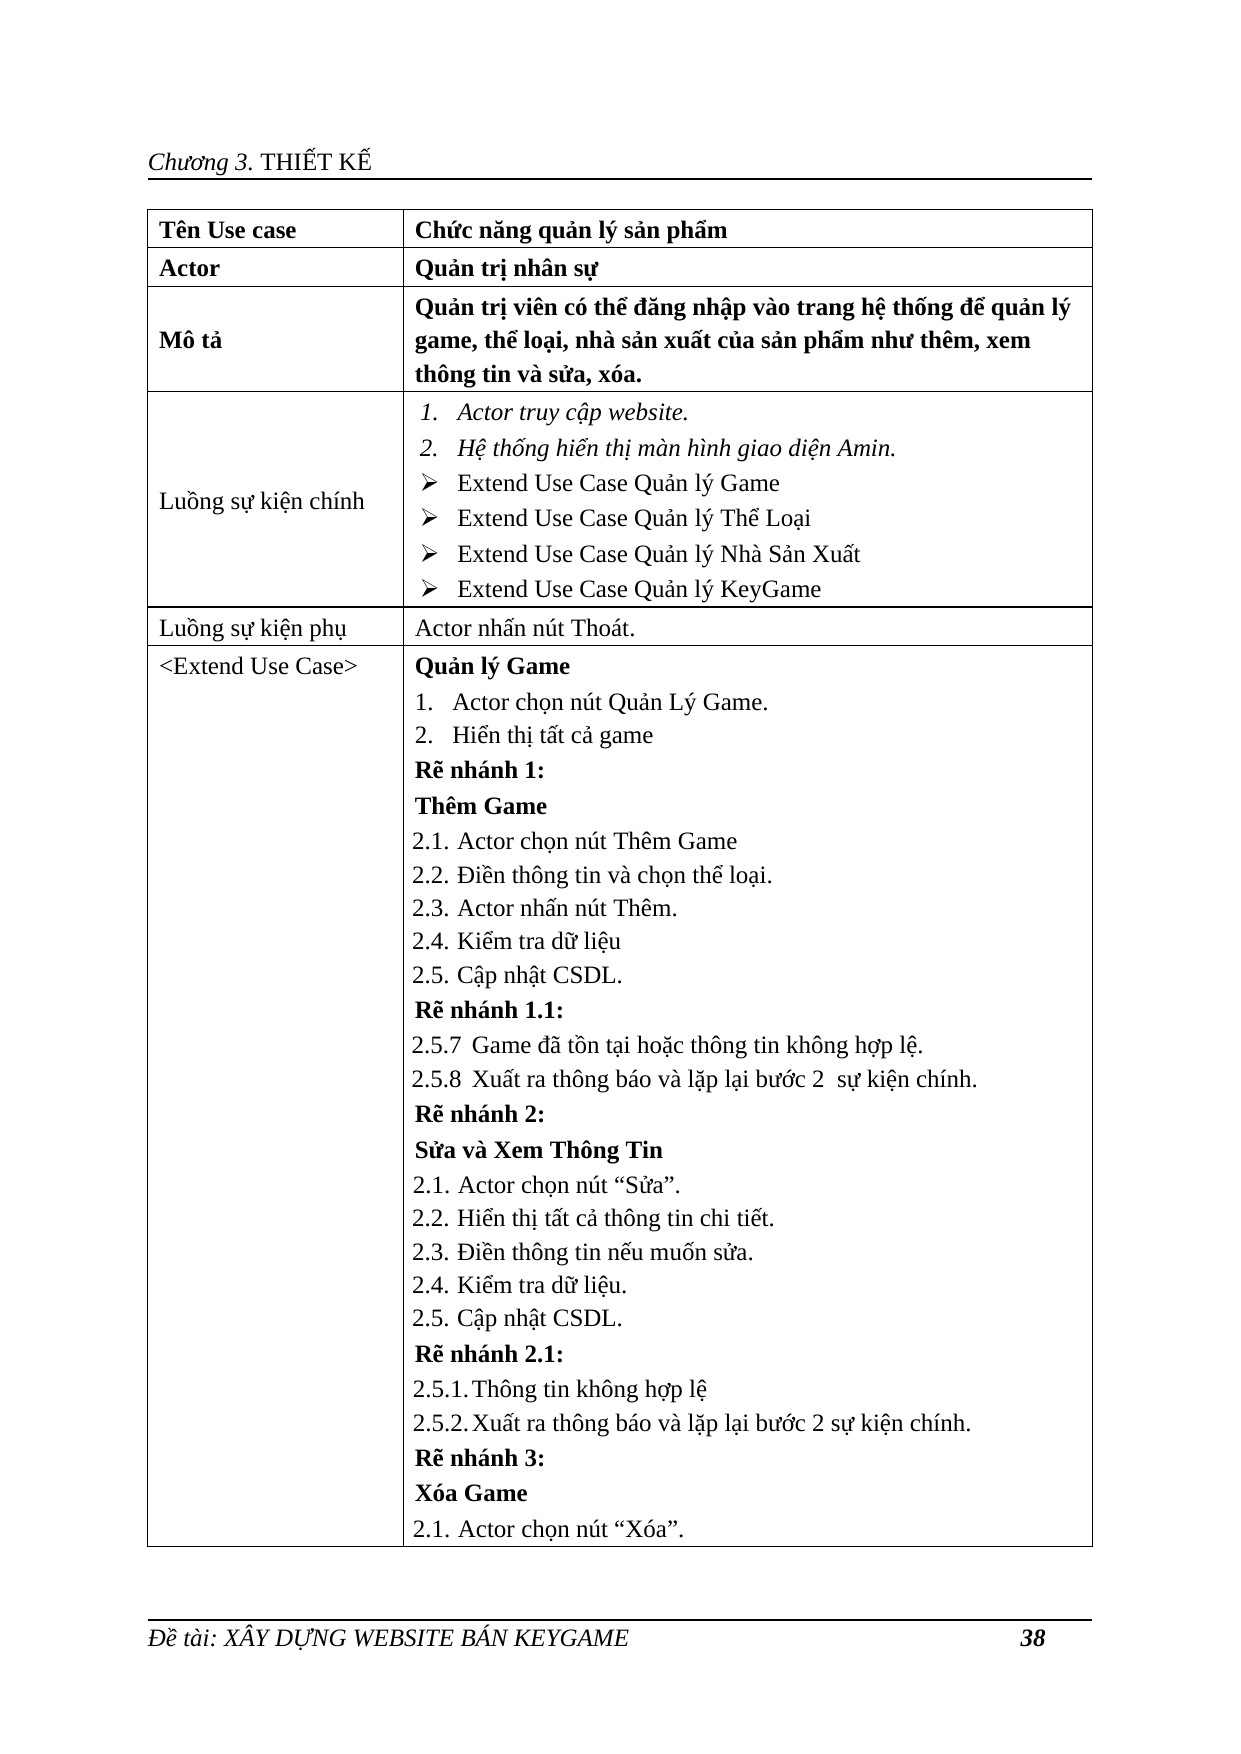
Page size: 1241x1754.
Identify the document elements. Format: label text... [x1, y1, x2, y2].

table_cell Luồng sự kiện chính [148, 392, 403, 606]
table_cell Mô tả [148, 287, 403, 391]
table_cell Quản trị nhân sự [404, 248, 1092, 286]
table_header Tên Use case [148, 210, 403, 247]
table_header Chức năng quản lý sản phẩm [404, 210, 1092, 247]
table_cell Actor truy cập website. Hệ thống hiển thị màn hình giao diện Amin. Extend Use Case Quản lý Game Extend Use Case Quản lý Thể Loại Extend Use Case Quản lý Nhà Sản Xuất Extend Use Case Quản lý KeyGame [404, 392, 1092, 606]
table_cell Actor nhấn nút Thoát. [404, 608, 1092, 645]
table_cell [404, 646, 1092, 1546]
table_cell Quản trị viên có thể đăng nhập vào trang hệ thống để quản lý game, thể loại, nhà sản xuất của sản phẩm như thêm, xem thông tin và sửa, xóa. [404, 287, 1092, 391]
table_cell Luồng sự kiện phụ [148, 608, 403, 645]
table_cell <Extend Use Case> [148, 646, 403, 1546]
table_cell Actor [148, 248, 403, 286]
